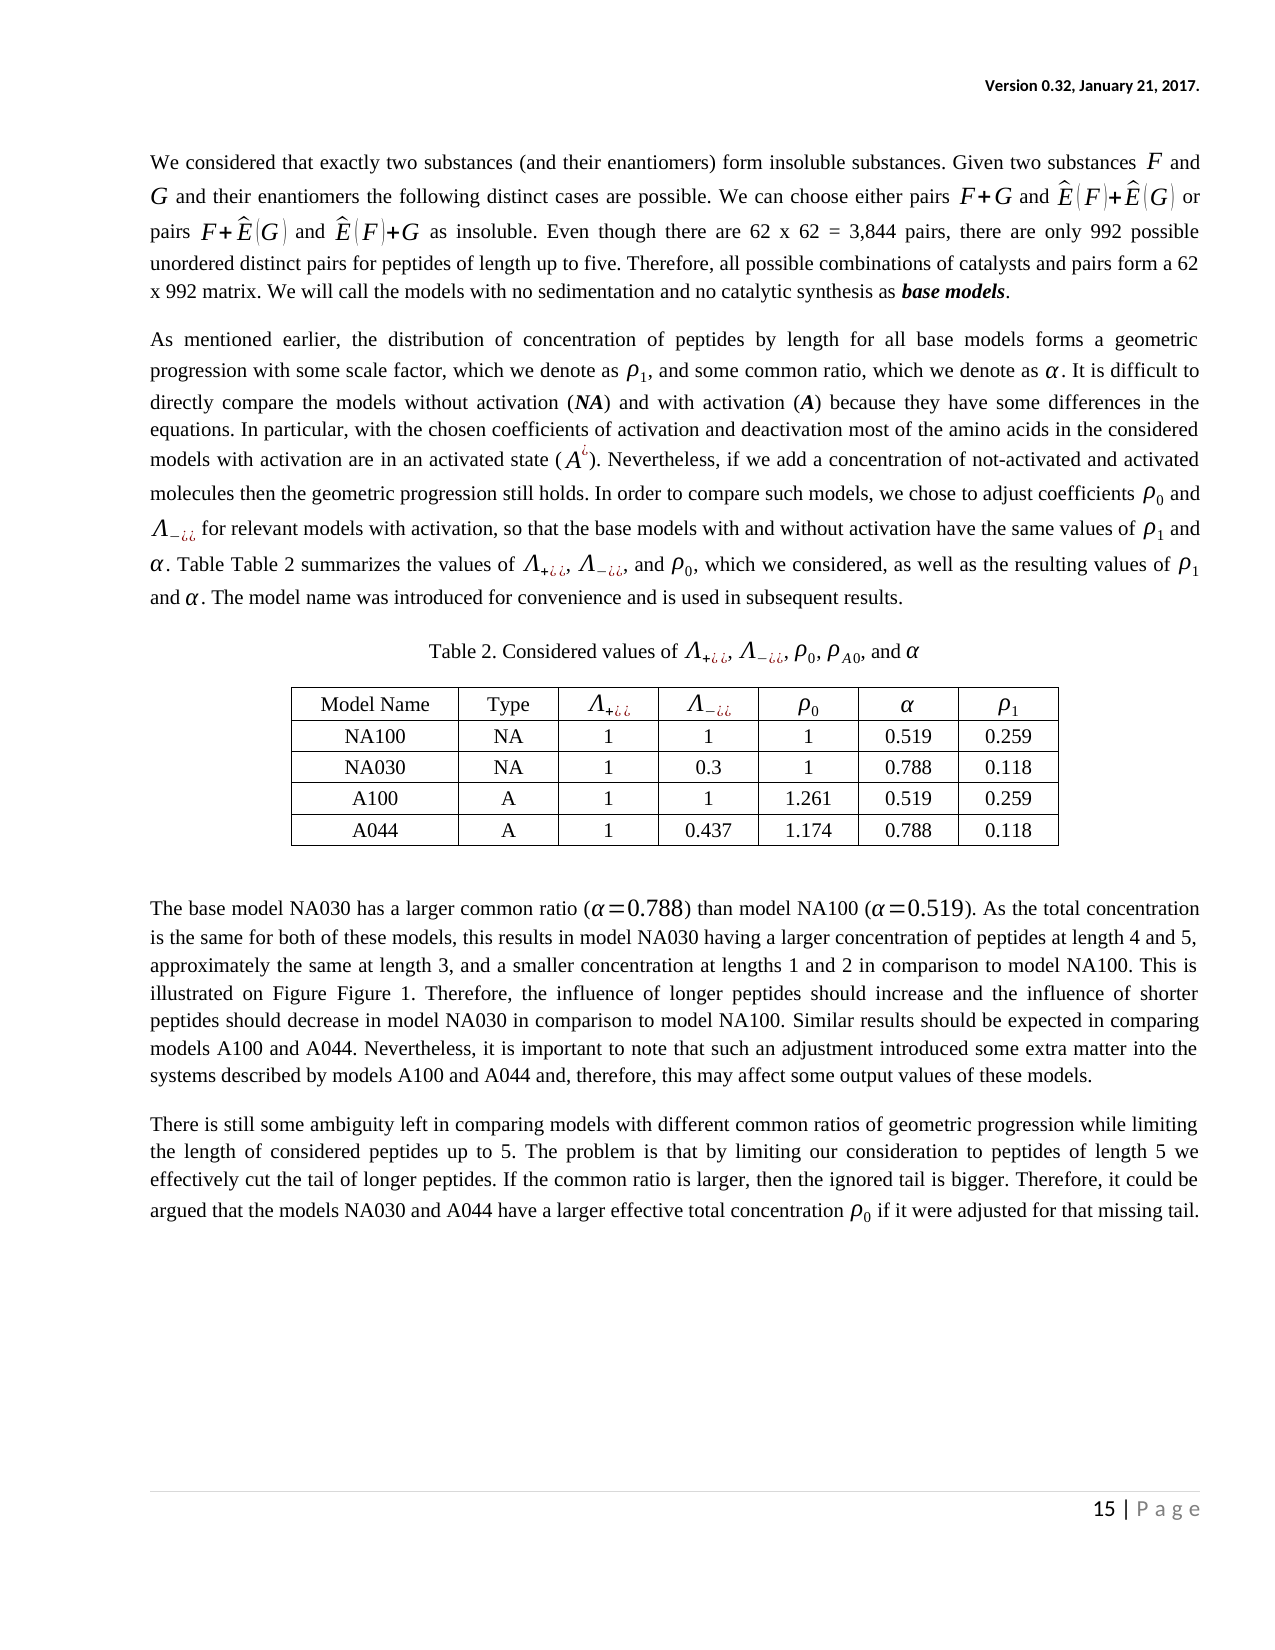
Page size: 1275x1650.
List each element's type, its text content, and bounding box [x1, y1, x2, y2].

table_cell 1 [759, 721, 858, 751]
table_cell 0.519 [859, 783, 958, 813]
table_cell 1 [659, 721, 758, 751]
table_cell A044 [292, 815, 458, 845]
table_cell 0.3 [659, 752, 758, 782]
table_cell A100 [292, 783, 458, 813]
table_cell 0.259 [959, 721, 1058, 751]
table_cell 1 [559, 783, 658, 813]
table_header Model Name [292, 688, 458, 720]
table_cell 1 [559, 721, 658, 751]
table_cell 1 [559, 815, 658, 845]
table_header [859, 688, 958, 720]
table_cell NA [459, 752, 558, 782]
table_cell NA [459, 721, 558, 751]
table_header [759, 688, 858, 720]
table_cell NA030 [292, 752, 458, 782]
table_header [659, 688, 758, 720]
table_cell 1.174 [759, 815, 858, 845]
table_cell 0.118 [959, 752, 1058, 782]
table_cell 1 [659, 783, 758, 813]
text There is still some ambiguity left in comparing models with different common ratios of geometric progression while limiting the length of considered peptides up to 5. The problem is that by limiting our consideration to peptides of length 5 we effectively cut the tail of longer peptides. If the common ratio is larger, then the ignored tail is bigger. Therefore, it could be argued that the models NA030 and A044 have a larger effective total concentration if it were adjusted for that missing tail. [150, 1112, 1200, 1226]
table_cell 1 [759, 752, 858, 782]
table_cell A [459, 815, 558, 845]
table_header [959, 688, 1058, 720]
table_header Type [459, 688, 558, 720]
table_cell 1.261 [759, 783, 858, 813]
text Table 2. Considered values of , , , , and [150, 635, 1200, 666]
table_cell 0.437 [659, 815, 758, 845]
text As mentioned earlier, the distribution of concentration of peptides by length for all base models forms a geometric progression with some scale factor, which we denote as , and some common ratio, which we denote as . It is difficult to directly compare the models without activation (NA) and with activation (A) because they have some differences in the equations. In particular, with the chosen coefficients of activation and deactivation most of the amino acids in the considered models with activation are in an activated state (). Nevertheless, if we add a concentration of not-activated and activated molecules then the geometric progression still holds. In order to compare such models, we chose to adjust coefficients and for relevant models with activation, so that the base models with and without activation have the same values of and . Table 2 summarizes the values of , , and , which we considered, as well as the resulting values of and . The model name was introduced for convenience and is used in subsequent results. [150, 327, 1200, 611]
text We considered that exactly two substances (and their enantiomers) form insoluble substances. Given two substances and and their enantiomers the following distinct cases are possible. We can choose either pairs and or pairs and as insoluble. Even though there are 62 x 62 = 3,844 pairs, there are only 992 possible unordered distinct pairs for peptides of length up to five. Therefore, all possible combinations of catalysts and pairs form a 62 x 992 matrix. We will call the models with no sedimentation and no catalytic synthesis as base models. [150, 148, 1200, 303]
table_cell 0.259 [959, 783, 1058, 813]
table_cell 0.519 [859, 721, 958, 751]
text The base model NA030 has a larger common ratio () than model NA100 (). As the total concentration is the same for both of these models, this results in model NA030 having a larger concentration of peptides at length 4 and 5, approximately the same at length 3, and a smaller concentration at lengths 1 and 2 in comparison to model NA100. This is illustrated on Figure 1. Therefore, the influence of longer peptides should increase and the influence of shorter peptides should decrease in model NA030 in comparison to model NA100. Similar results should be expected in comparing models A100 and A044. Nevertheless, it is important to note that such an adjustment introduced some extra matter into the systems described by models A100 and A044 and, therefore, this may affect some output values of these models. [150, 894, 1200, 1087]
table_cell 0.788 [859, 815, 958, 845]
table_cell A [459, 783, 558, 813]
table_cell 1 [559, 752, 658, 782]
table_cell 0.118 [959, 815, 1058, 845]
table_cell NA100 [292, 721, 458, 751]
table_cell 0.788 [859, 752, 958, 782]
table_header [559, 688, 658, 720]
